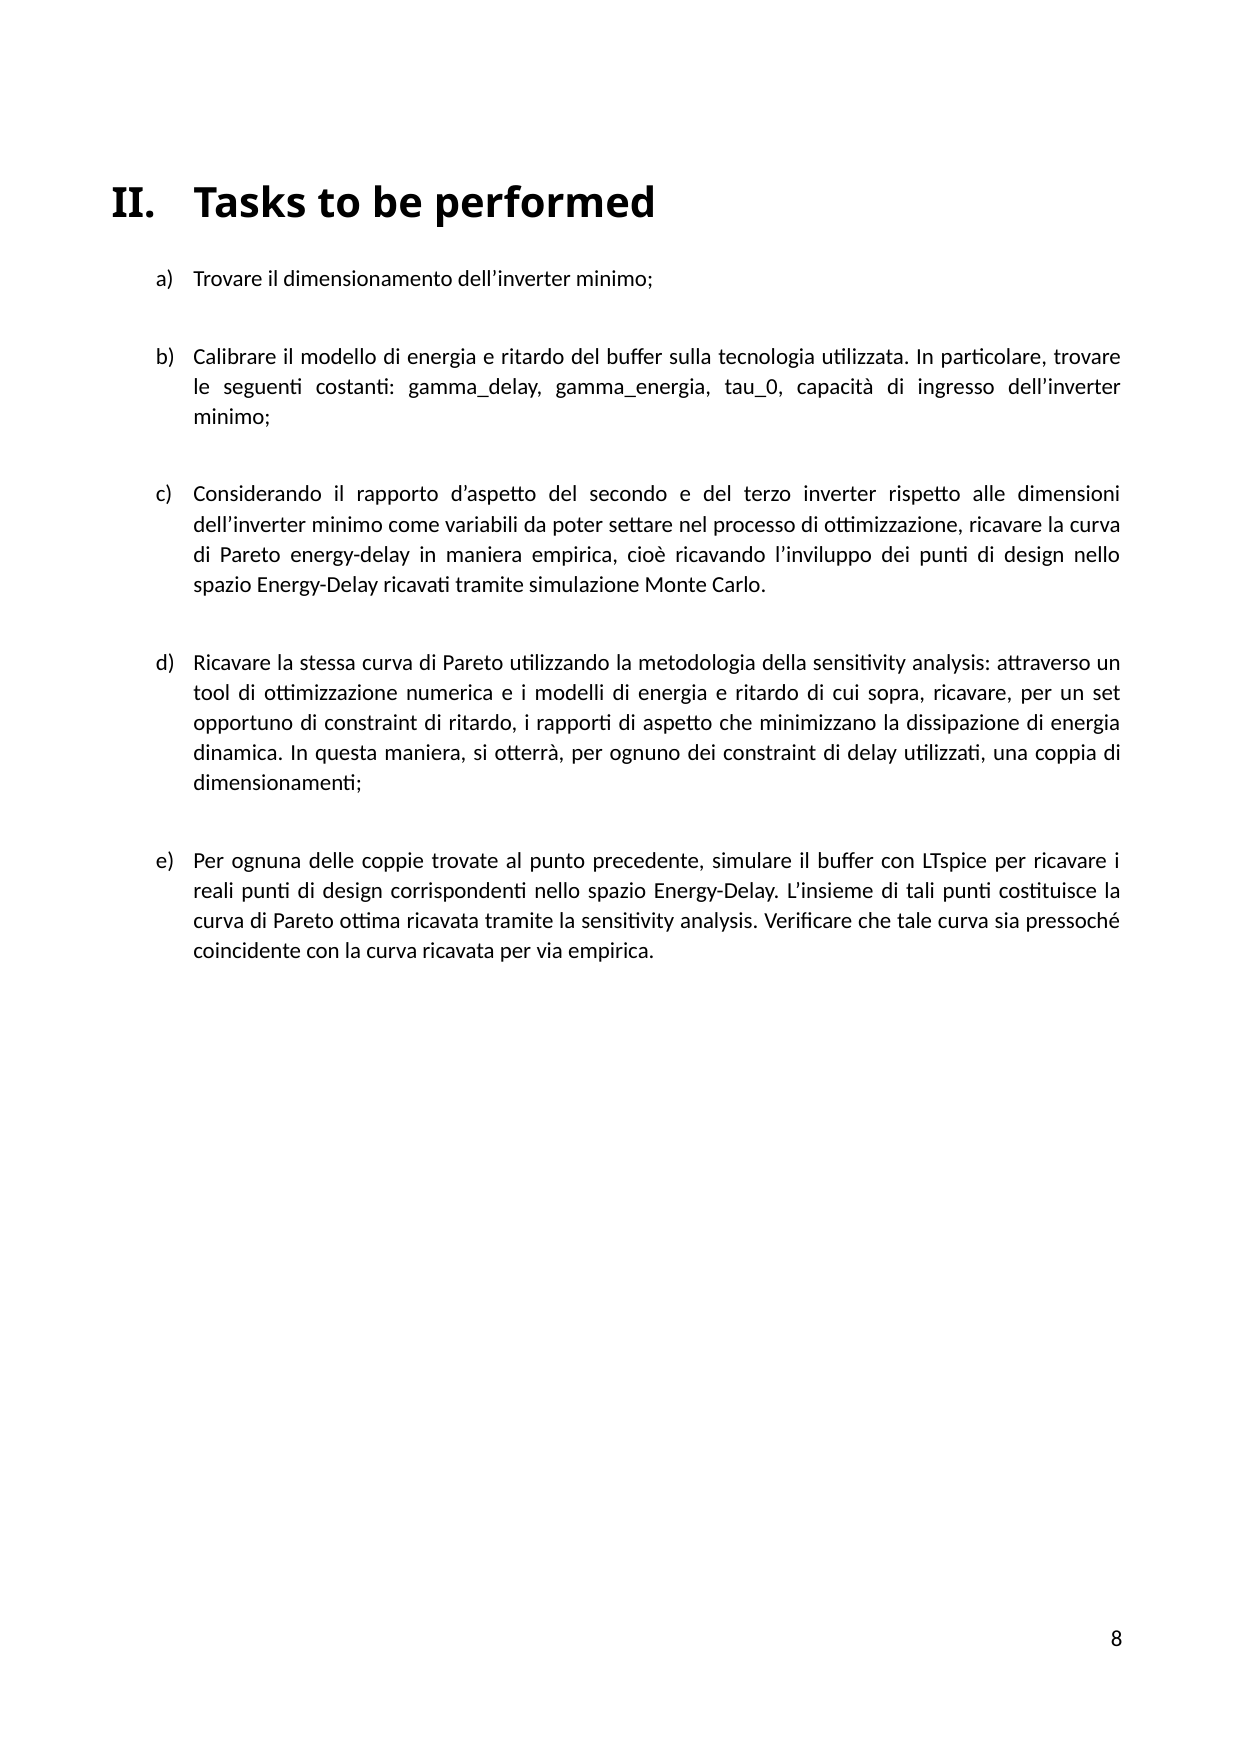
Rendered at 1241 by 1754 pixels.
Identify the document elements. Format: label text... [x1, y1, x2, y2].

list Per ognuna delle coppie trovate al punto precedente, simulare il buffer con LTspice per ricavare i reali punti di design corrispondenti nello spazio Energy-Delay. L’insieme di tali punti costituisce la curva di Pareto ottima ricavata tramite la sensitivity analysis. Verificare che tale curva sia pressoché coincidente con la curva ricavata per via empirica. [156, 846, 1122, 964]
list Considerando il rapporto d’aspetto del secondo e del terzo inverter rispetto alle dimensioni dell’inverter minimo come variabili da poter settare nel processo di ottimizzazione, ricavare la curva di Pareto energy-delay in maniera empirica, cioè ricavando l’inviluppo dei punti di design nello spazio Energy-Delay ricavati tramite simulazione Monte Carlo. [156, 479, 1122, 598]
list Calibrare il modello di energia e ritardo del buffer sulla tecnologia utilizzata. In particolare, trovare le seguenti costanti: gamma_delay, gamma_energia, tau_0, capacità di ingresso dell’inverter minimo; [156, 342, 1122, 430]
list Trovare il dimensionamento dell’inverter minimo; [156, 264, 1122, 292]
subtitle Tasks to be performed [156, 173, 1122, 229]
list Ricavare la stessa curva di Pareto utilizzando la metodologia della sensitivity analysis: attraverso un tool di ottimizzazione numerica e i modelli di energia e ritardo di cui sopra, ricavare, per un set opportuno di constraint di ritardo, i rapporti di aspetto che minimizzano la dissipazione di energia dinamica. In questa maniera, si otterrà, per ognuno dei constraint di delay utilizzati, una coppia di dimensionamenti; [156, 648, 1122, 796]
